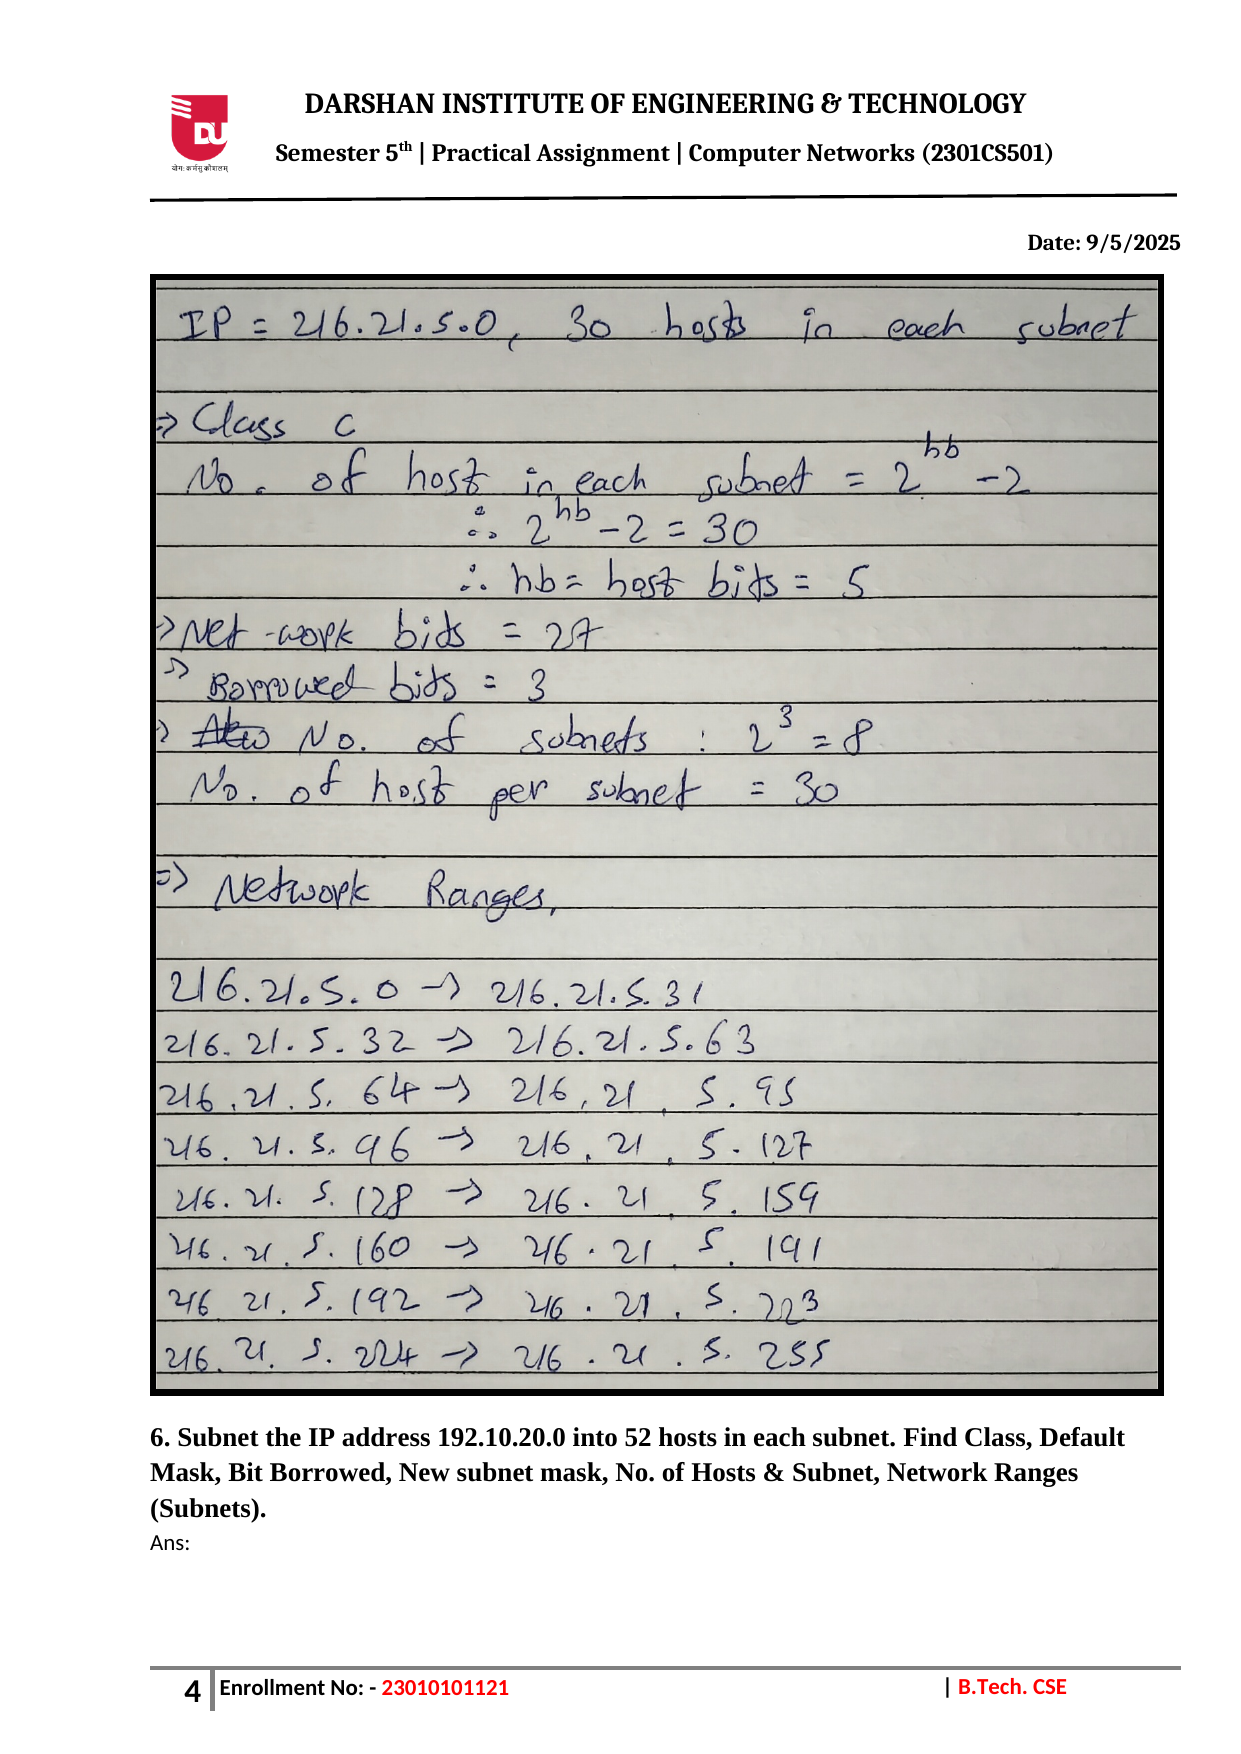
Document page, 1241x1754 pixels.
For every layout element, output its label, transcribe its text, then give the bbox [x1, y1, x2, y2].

text Ans: [150, 1528, 1181, 1556]
subtitle 6. Subnet the IP address 192.10.20.0 into 52 hosts in each subnet. Find Class, Default Mask, Bit Borrowed, New subnet mask, No. of Hosts & Subnet, Network Ranges (Subnets). [150, 1421, 1181, 1523]
picture [150, 70, 242, 197]
picture [156, 280, 1158, 1389]
